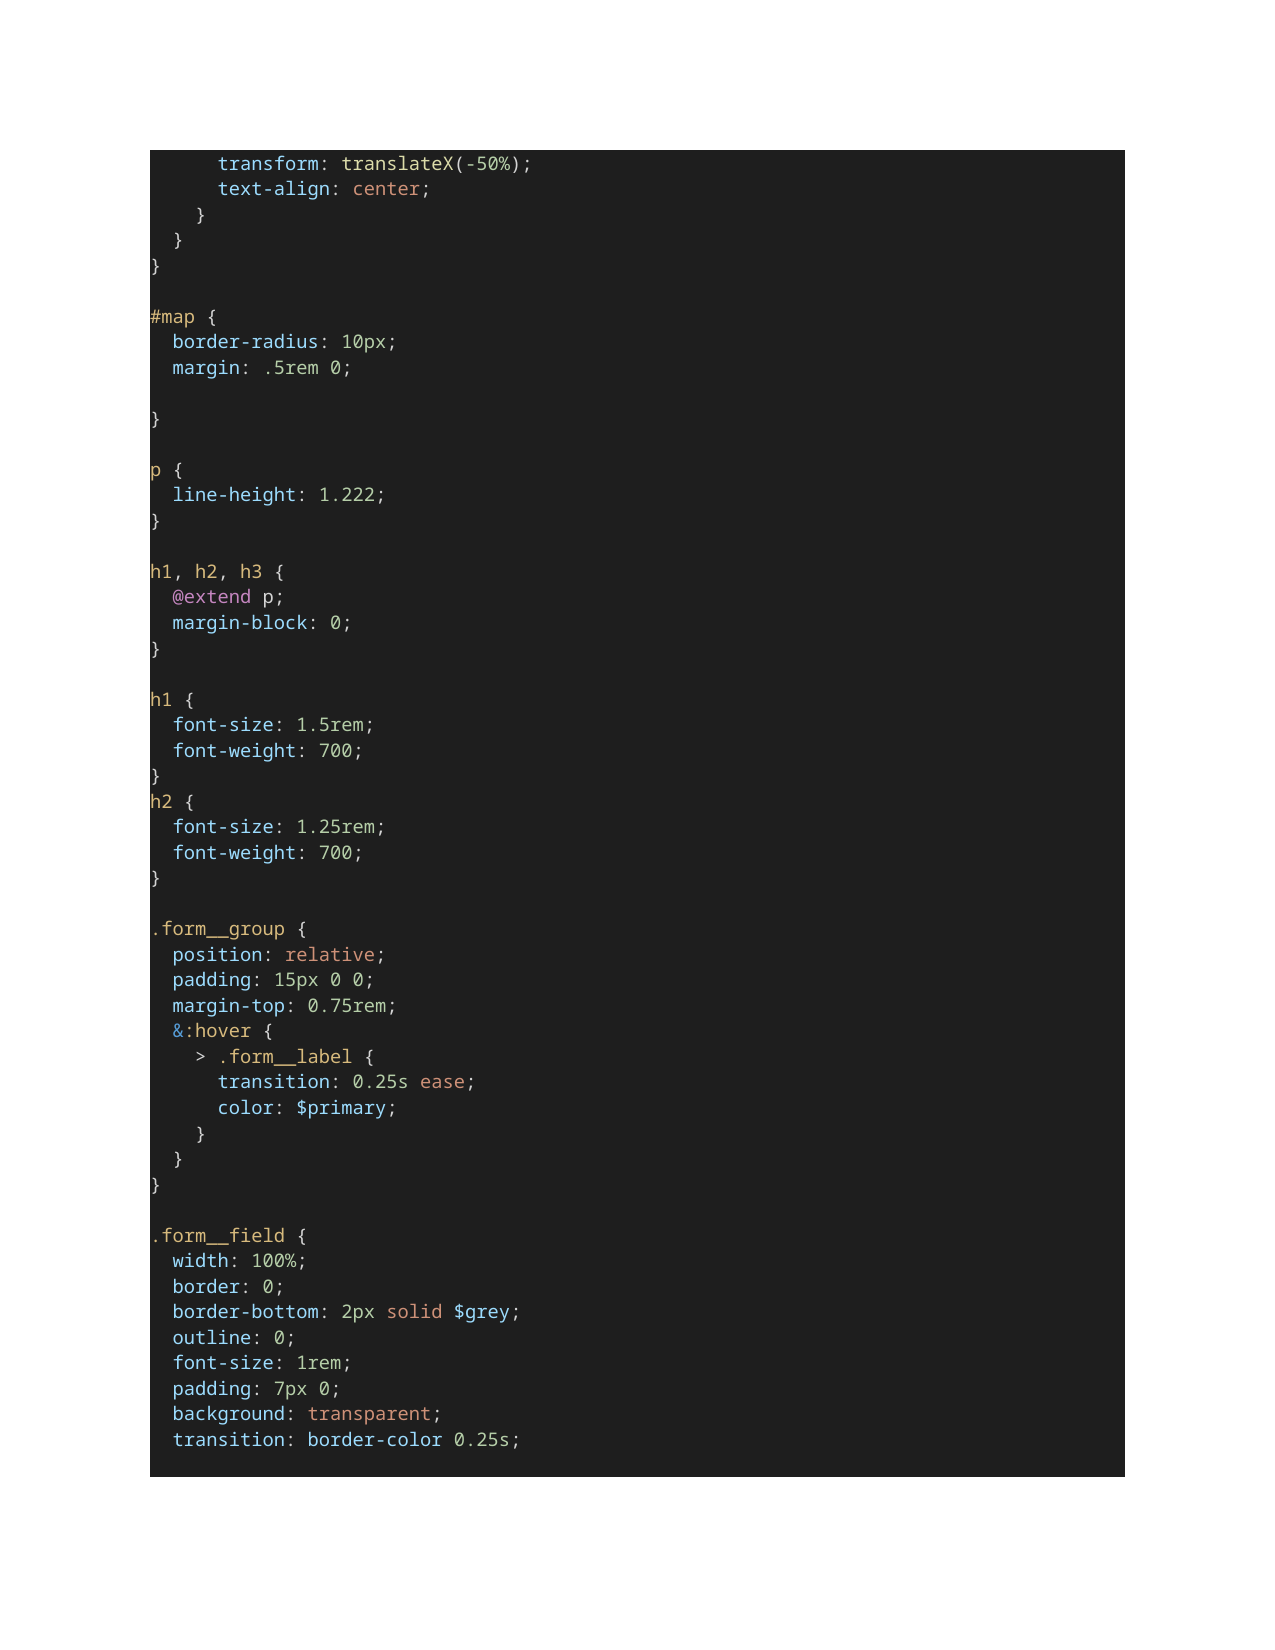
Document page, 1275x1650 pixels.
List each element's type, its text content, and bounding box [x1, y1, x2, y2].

text transform: translateX(-50%); [150, 150, 1125, 176]
text } [150, 252, 1125, 278]
text } [150, 201, 1125, 227]
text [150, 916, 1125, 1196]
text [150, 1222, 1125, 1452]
text } [150, 227, 1125, 252]
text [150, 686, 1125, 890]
text } [150, 405, 1125, 431]
text #map { [150, 303, 1125, 329]
text border-radius: 10px; [150, 329, 1125, 354]
text margin: .5rem 0; [150, 354, 1125, 380]
text text-align: center; [150, 176, 1125, 201]
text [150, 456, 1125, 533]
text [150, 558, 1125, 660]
